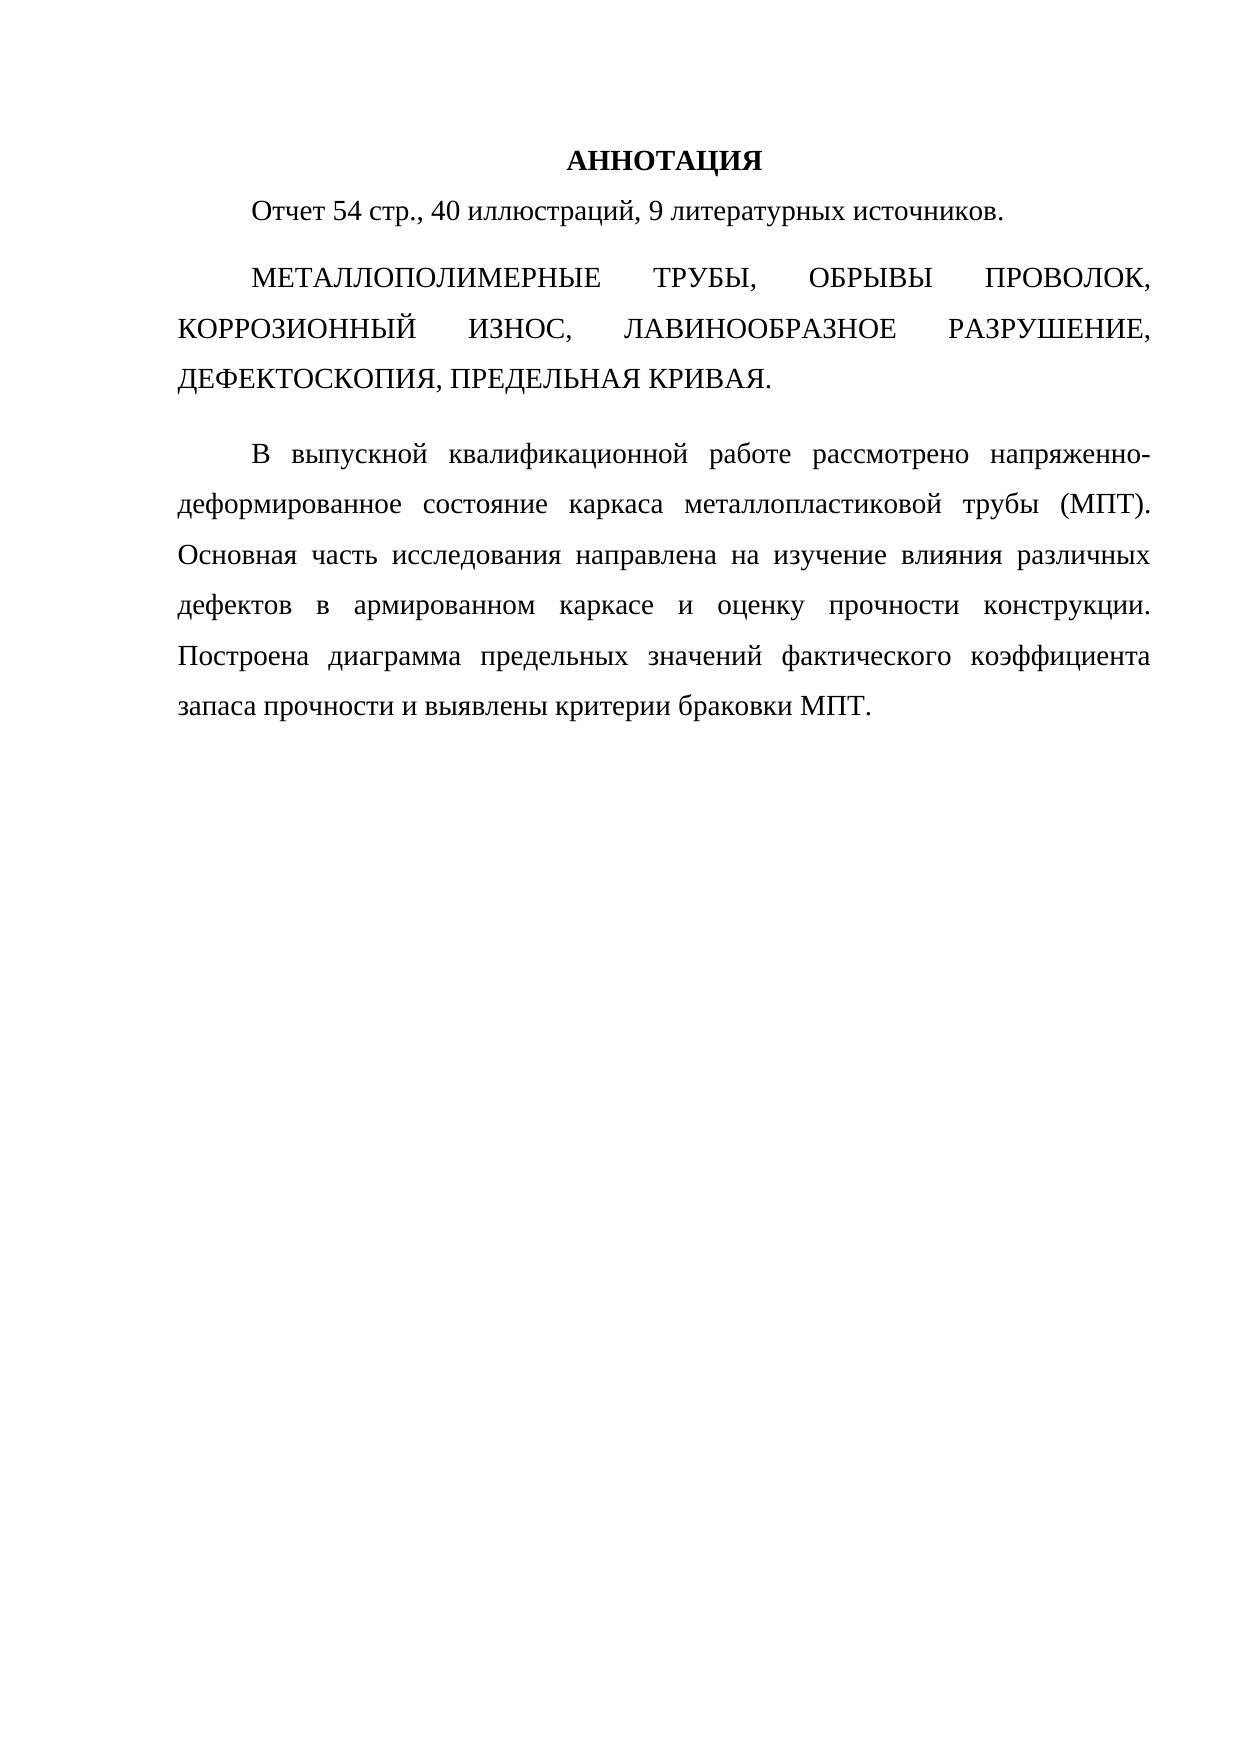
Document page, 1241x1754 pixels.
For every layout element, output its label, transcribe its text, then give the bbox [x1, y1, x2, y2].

subtitle В выпускной квалификационной работе рассмотрено напряженно-деформированное состояние каркаса металлопластиковой трубы (МПТ). Основная часть исследования направлена на изучение влияния различных дефектов в армированном каркасе и оценку прочности конструкции. Построена диаграмма предельных значений фактического коэффициента запаса прочности и выявлены критерии браковки МПТ. [177, 436, 1152, 721]
text МЕТАЛЛОПОЛИМЕРНЫЕ ТРУБЫ, ОБРЫВЫ ПРОВОЛОК, КОРРОЗИОННЫЙ ИЗНОС, ЛАВИНООБРАЗНОЕ РАЗРУШЕНИЕ, ДЕФЕКТОСКОПИЯ, ПРЕДЕЛЬНАЯ КРИВАЯ. [177, 260, 1152, 394]
text Отчет 54 стр., 40 иллюстраций, 9 литературных источников. [177, 193, 1152, 227]
subtitle АННОТАЦИЯ [177, 143, 1152, 177]
